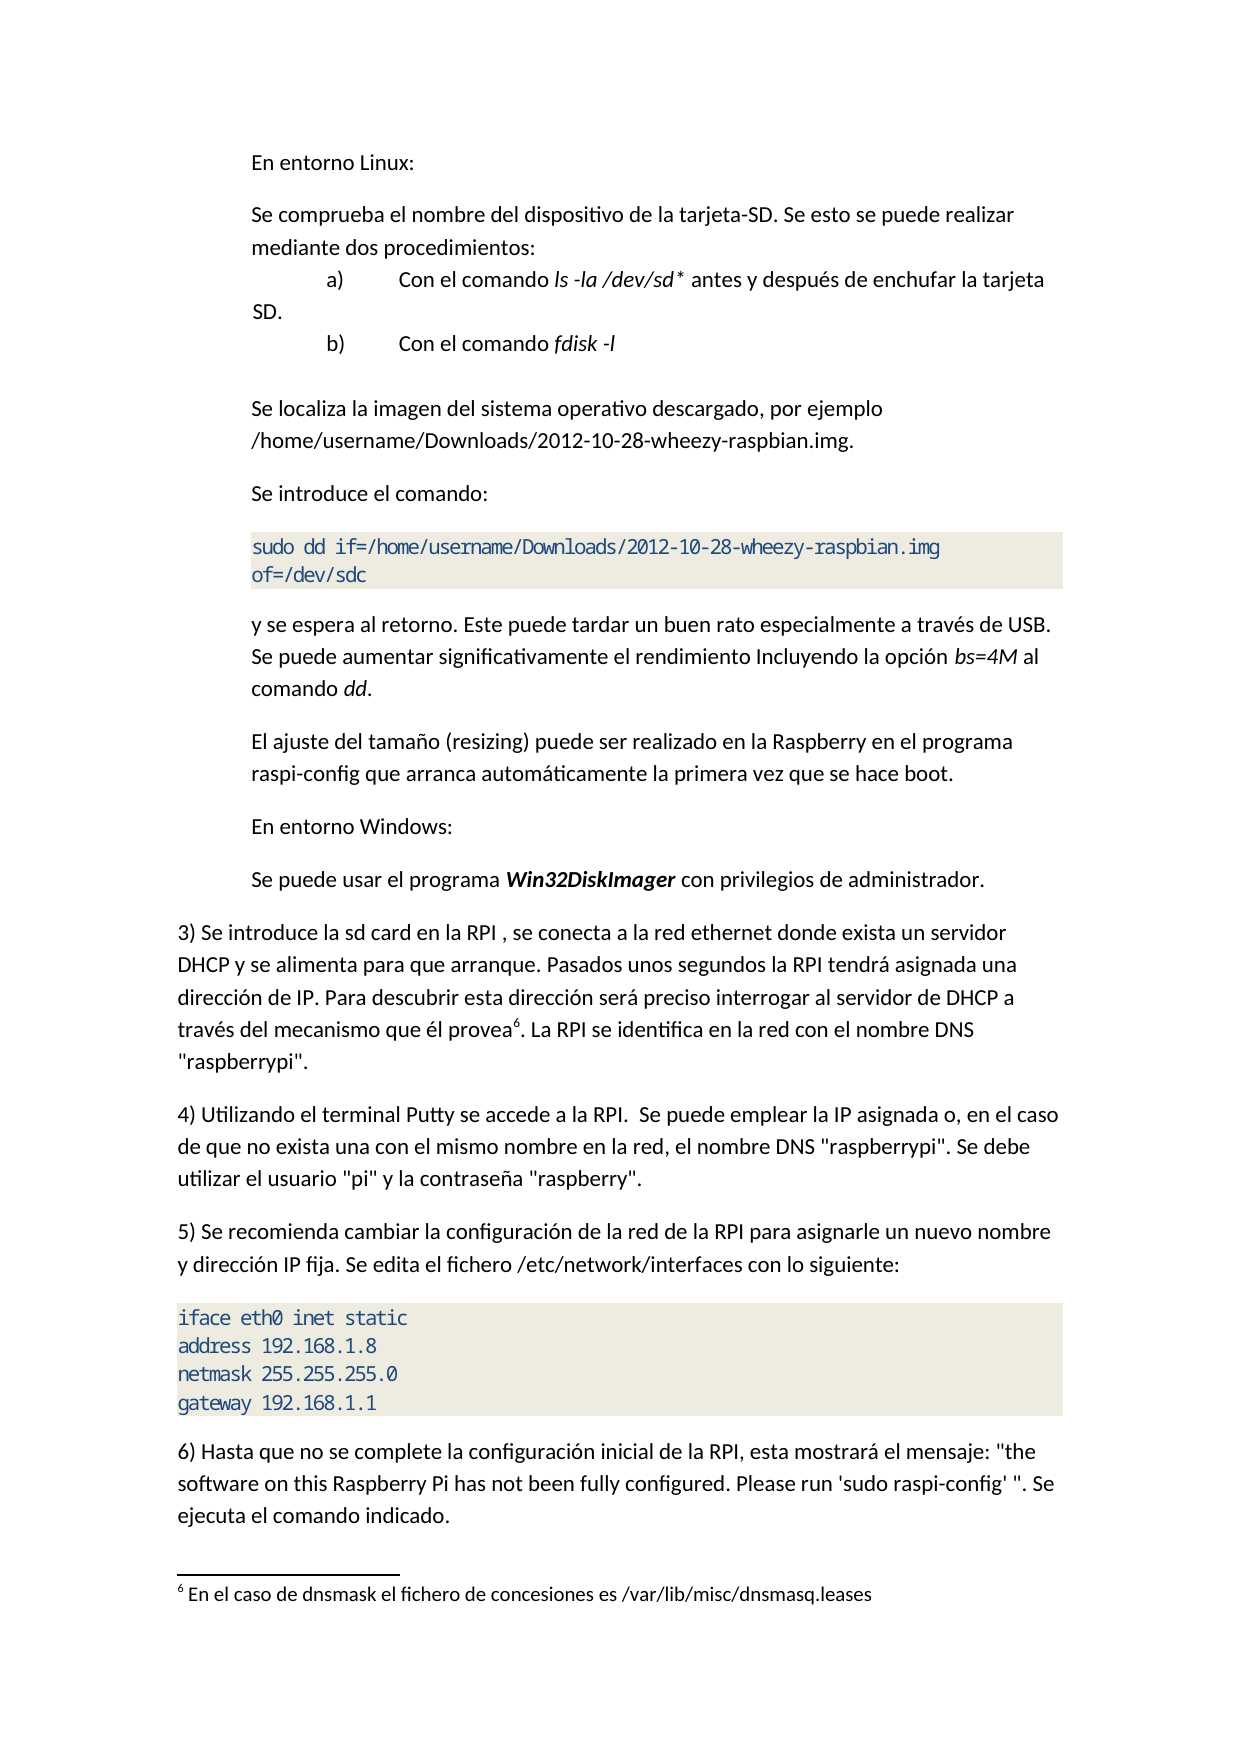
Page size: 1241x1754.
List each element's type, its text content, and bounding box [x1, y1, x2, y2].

text iface eth0 inet static [177, 1303, 1063, 1331]
list Se localiza la imagen del sistema operativo descargado, por ejemplo /home/username/Downloads/2012-10-28-wheezy-raspbian.img. [251, 394, 1063, 454]
text address 192.168.1.8 [177, 1331, 1063, 1359]
text 5) Se recomienda cambiar la configuración de la red de la RPI para asignarle un nuevo nombre y dirección IP fija. Se edita el fichero /etc/network/interfaces con lo siguiente: [177, 1217, 1063, 1278]
list Se comprueba el nombre del dispositivo de la tarjeta-SD. Se esto se puede realizar mediante dos procedimientos: [251, 201, 1063, 261]
text Se introduce el comando: [251, 479, 1063, 507]
text 4) Utilizando el terminal Putty se accede a la RPI. Se puede emplear la IP asignada o, en el caso de que no exista una con el mismo nombre en la red, el nombre DNS "raspberrypi". Se debe utilizar el usuario "pi" y la contraseña "raspberry". [177, 1100, 1063, 1192]
text y se espera al retorno. Este puede tardar un buen rato especialmente a través de USB. Se puede aumentar significativamente el rendimiento Incluyendo la opción bs=4M al comando dd. [251, 610, 1063, 702]
text 6) Hasta que no se complete la configuración inicial de la RPI, esta mostrará el mensaje: "the software on this Raspberry Pi has not been fully configured. Please run 'sudo raspi-config' ". Se ejecuta el comando indicado. [177, 1437, 1063, 1530]
text El ajuste del tamaño (resizing) puede ser realizado en la Raspberry en el programa raspi-config que arranca automáticamente la primera vez que se hace boot. [251, 727, 1063, 787]
text sudo dd if=/home/username/Downloads/2012-10-28-wheezy-raspbian.img of=/dev/sdc [251, 532, 1063, 589]
text 3) Se introduce la sd card en la RPI , se conecta a la red ethernet donde exista un servidor DHCP y se alimenta para que arranque. Pasados unos segundos la RPI tendrá asignada una dirección de IP. Para descubrir esta dirección será preciso interrogar al servidor de DHCP a través del mecanismo que él provea. La RPI se identifica en la red con el nombre DNS "raspberrypi". [177, 918, 1063, 1075]
text En entorno Linux: [177, 148, 1063, 176]
text Se puede usar el programa Win32DiskImager con privilegios de administrador. [251, 865, 1063, 893]
list Con el comando ls -la /dev/sd* antes y después de enchufar la tarjeta SD. [252, 265, 1063, 325]
text En entorno Windows: [177, 812, 1063, 840]
text netmask 255.255.255.0 [177, 1359, 1063, 1388]
list Con el comando fdisk -l [252, 329, 1063, 357]
text gateway 192.168.1.1 [177, 1388, 1063, 1416]
